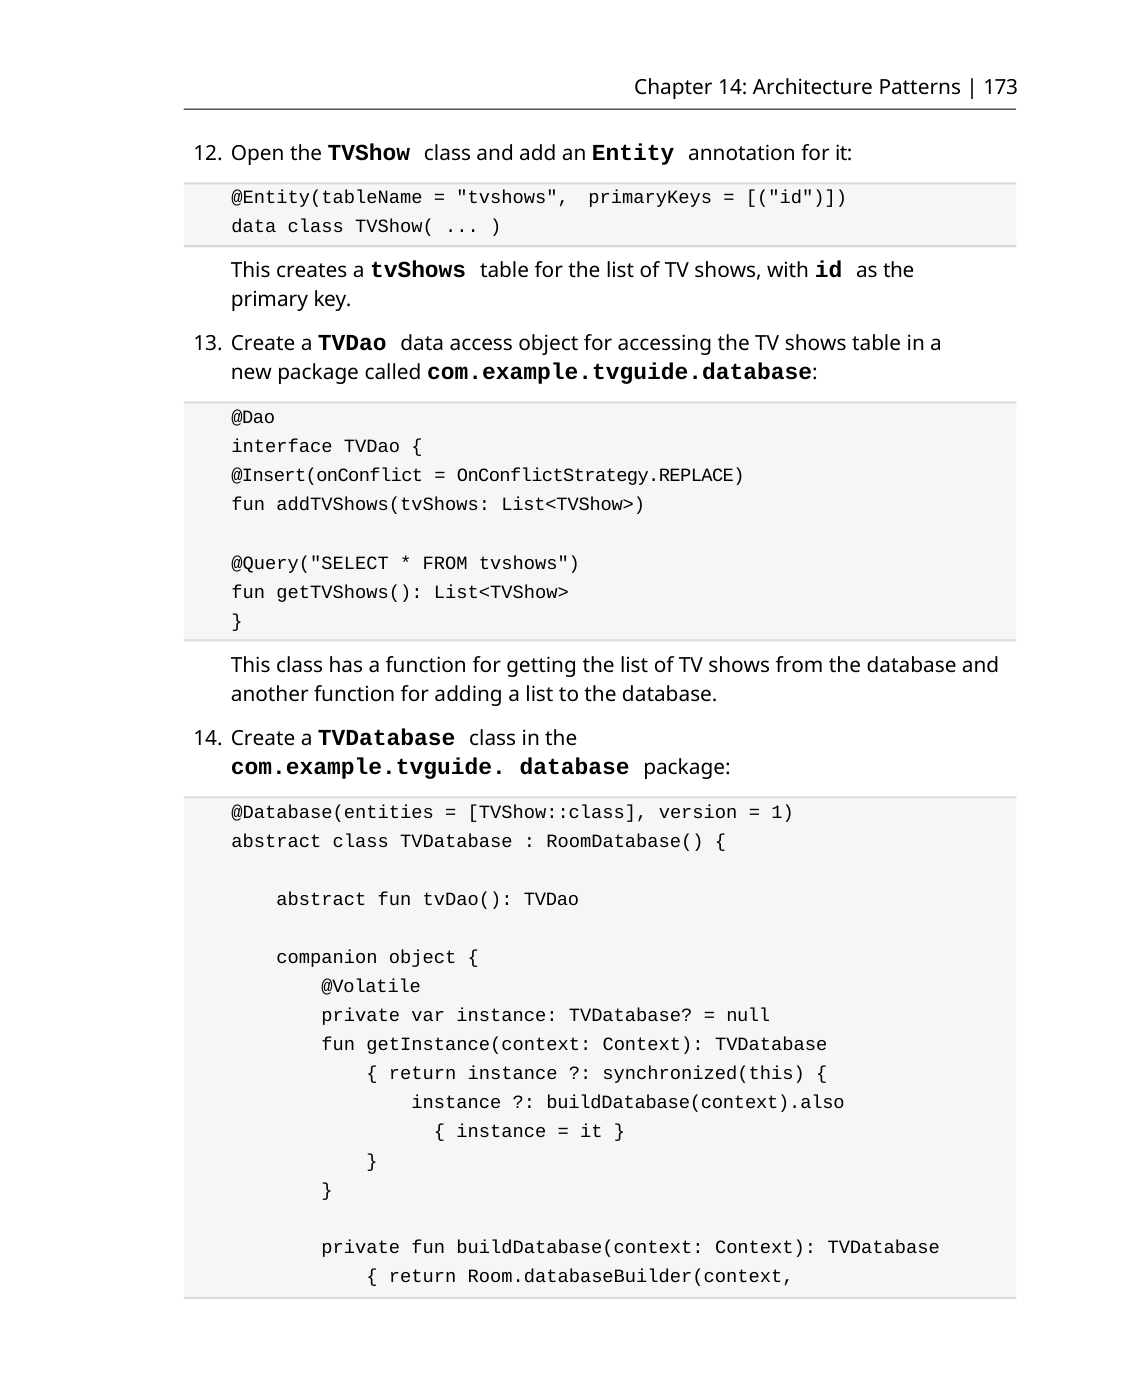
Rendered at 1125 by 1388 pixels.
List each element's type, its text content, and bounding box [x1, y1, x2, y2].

list Create a TVDao data access object for accessing the TV shows table in a new package called com.example.tvguide.database: [193, 328, 974, 387]
text primary key. [231, 284, 1029, 313]
text This class has a function for getting the list of TV shows from the database and another function for adding a list to the database. [231, 406, 1029, 708]
list Open the TVShow class and add an Entity annotation for it: [193, 138, 1029, 167]
text This creates a tvShows table for the list of TV shows, with id as the [231, 187, 1029, 284]
list Create a TVDatabase class in the com.example.tvguide. database package: [193, 723, 848, 781]
